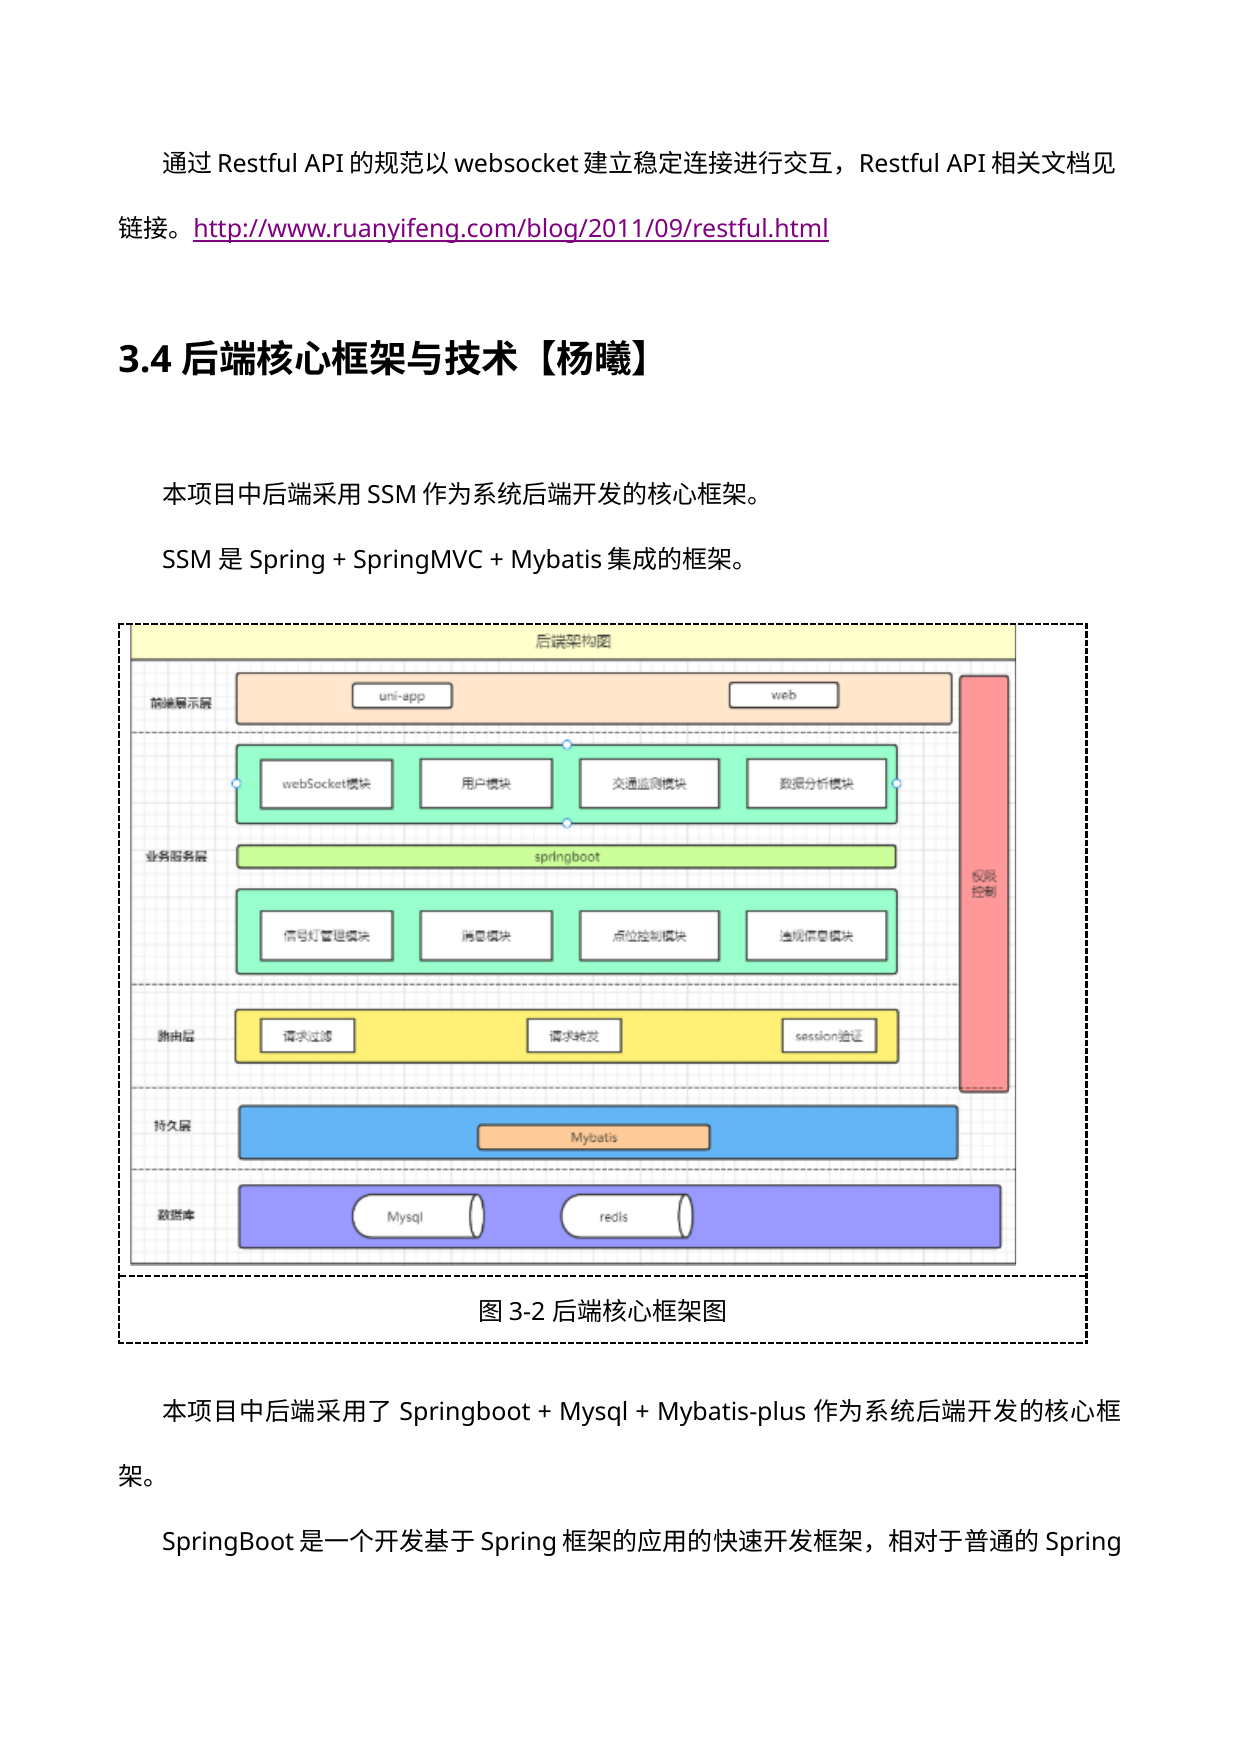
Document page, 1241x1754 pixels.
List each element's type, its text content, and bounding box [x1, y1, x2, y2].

text SSM 是 Spring + SpringMVC + Mybatis集成的框架。 [118, 525, 1122, 590]
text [118, 1507, 1122, 1572]
table_cell 图3-2 后端核心框架图 [119, 1275, 1086, 1342]
table_header [119, 623, 1086, 1275]
text 3.4 后端核心框架与技术【杨曦】 [118, 323, 1122, 388]
text 通过Restful API的规范以websocket建立稳定连接进行交互，Restful API相关文档见链接。http://www.ruanyifeng.com/blog/2011/09/restful.html [118, 129, 1122, 259]
text 本项目中后端采用了Springboot + Mysql + Mybatis-plus作为系统后端开发的核心框架。 [118, 1377, 1122, 1507]
text 本项目中后端采用SSM作为系统后端开发的核心框架。 [118, 460, 1122, 525]
picture [130, 625, 1017, 1266]
